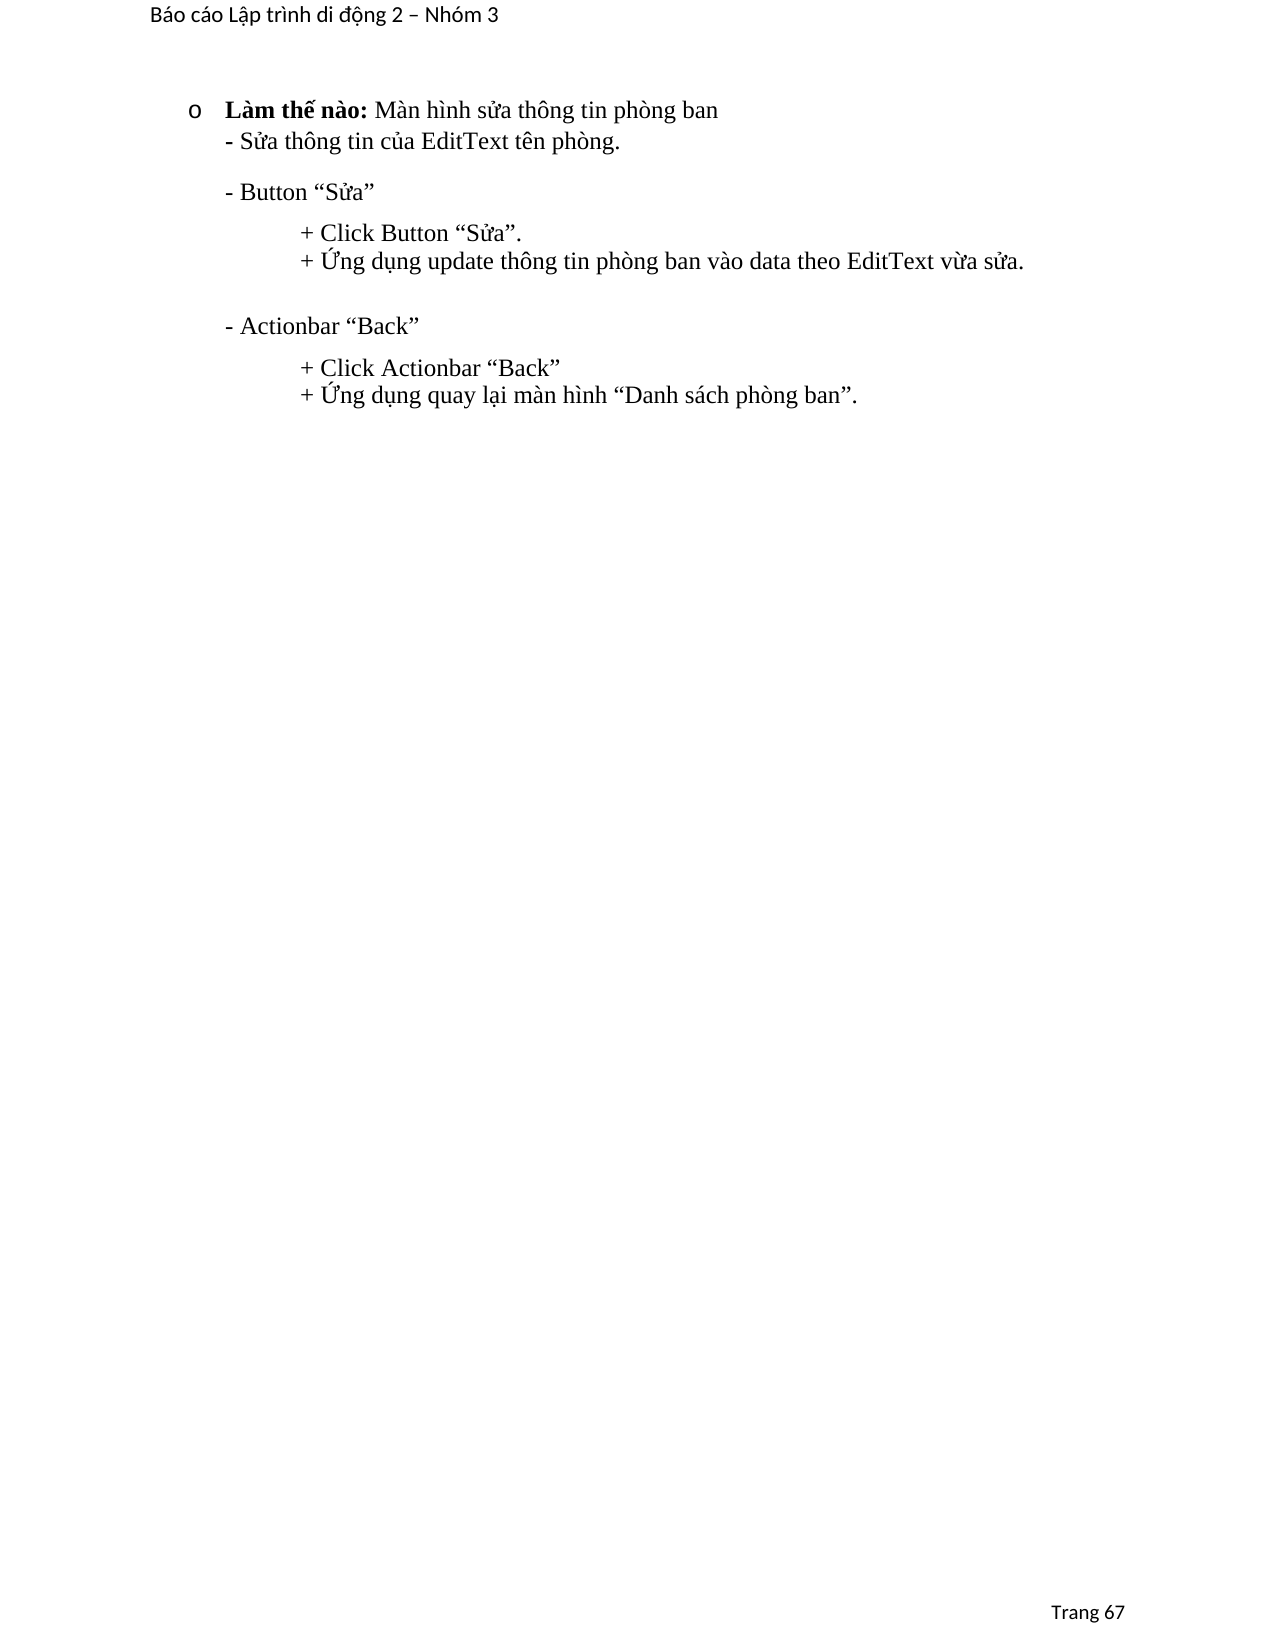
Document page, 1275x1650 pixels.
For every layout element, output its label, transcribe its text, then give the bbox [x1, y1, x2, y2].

text - Actionbar “Back” [187, 318, 1125, 339]
list Làm thế nào: Màn hình sửa thông tin phòng ban [187, 95, 1125, 126]
text - Sửa thông tin của EditText tên phòng. [225, 126, 1125, 155]
text + Click Button “Sửa”. [150, 225, 1125, 246]
text - Button “Sửa” [187, 183, 1125, 204]
text + Ứng dụng update thông tin phòng ban vào data theo EditText vừa sửa. [150, 246, 1125, 275]
text + Click Actionbar “Back” [150, 359, 1125, 380]
text + Ứng dụng quay lại màn hình “Danh sách phòng ban”. [150, 380, 1125, 409]
